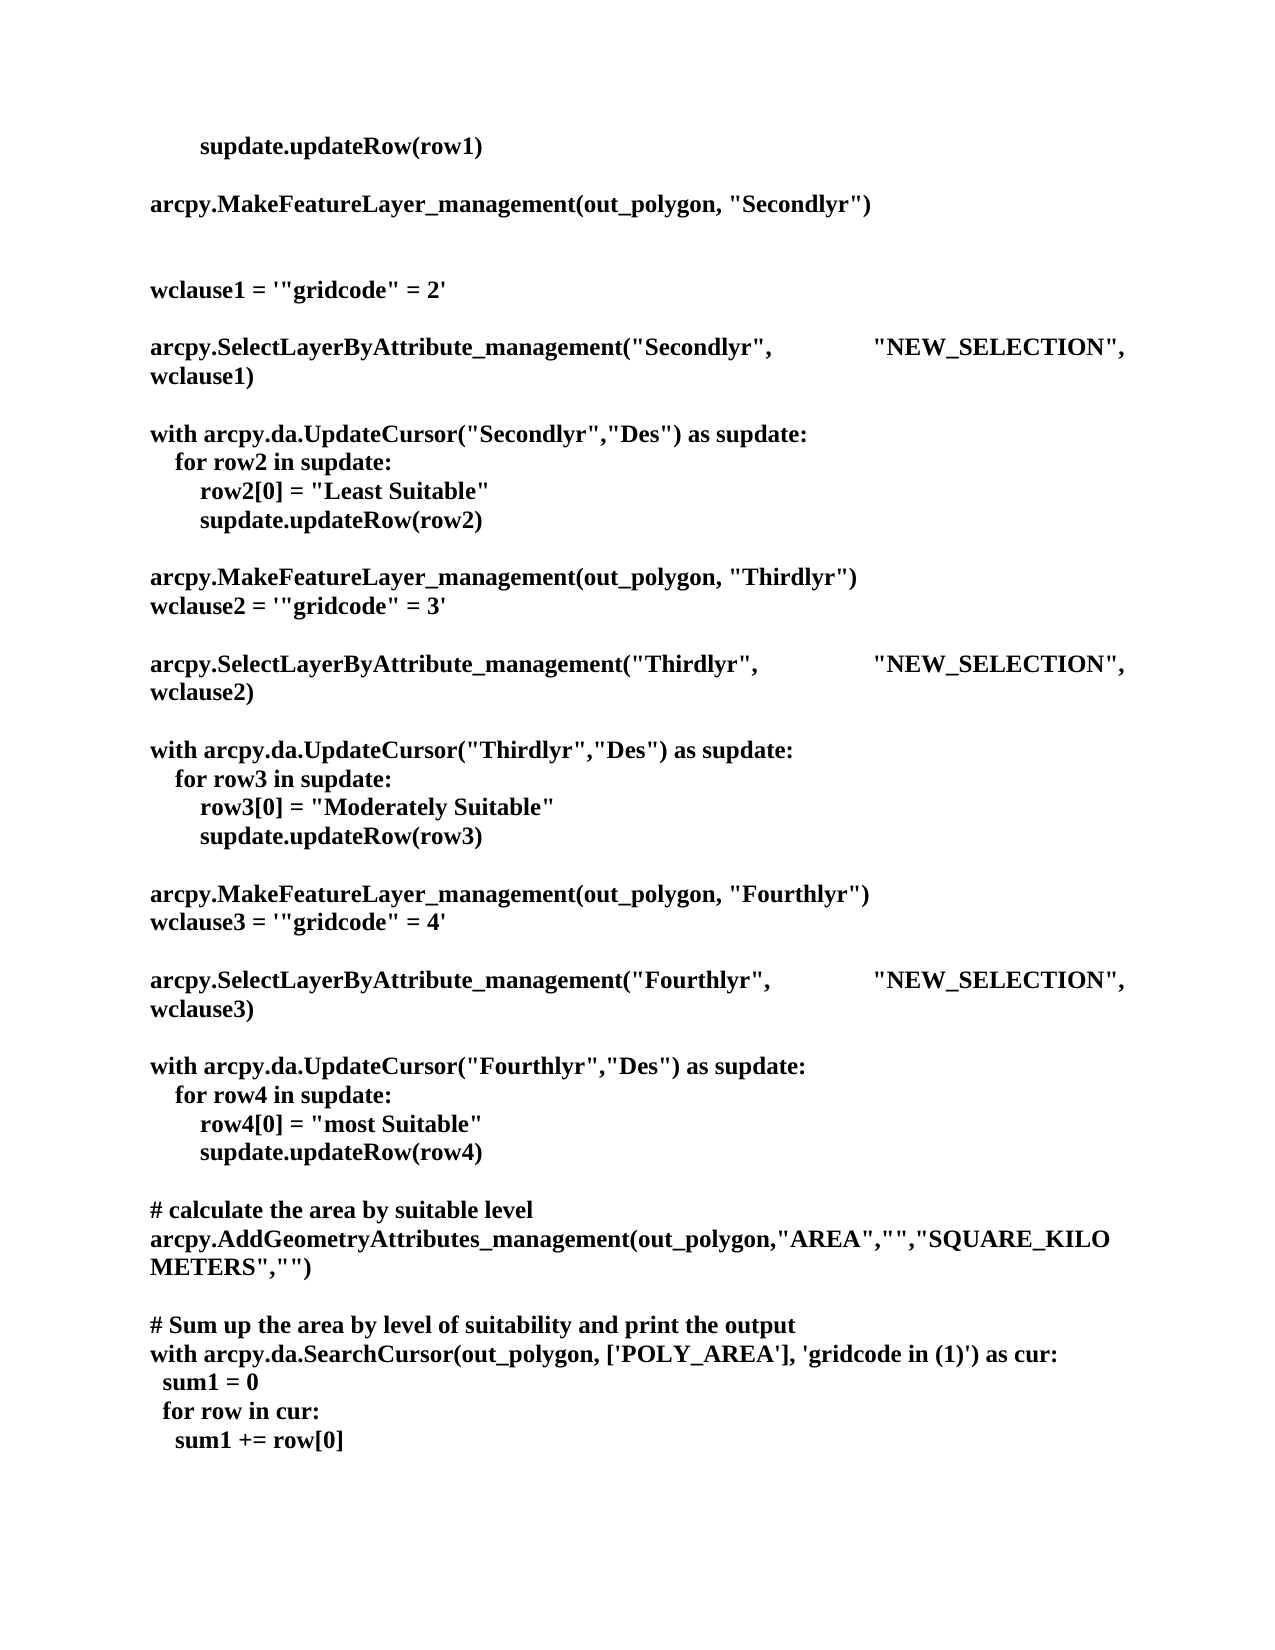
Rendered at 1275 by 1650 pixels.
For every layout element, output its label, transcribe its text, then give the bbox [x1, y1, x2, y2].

text for row2 in supdate: [150, 447, 1125, 476]
text arcpy.SelectLayerByAttribute_management("Fourthlyr", "NEW_SELECTION", wclause3) [150, 965, 1125, 1022]
text supdate.updateRow(row2) [150, 505, 1125, 534]
text for row3 in supdate: [150, 764, 1125, 792]
text arcpy.SelectLayerByAttribute_management("Secondlyr", "NEW_SELECTION", wclause1) [150, 332, 1125, 390]
text with arcpy.da.SearchCursor(out_polygon, ['POLY_AREA'], 'gridcode in (1)') as cur: [150, 1339, 1125, 1367]
text arcpy.MakeFeatureLayer_management(out_polygon, "Fourthlyr") [150, 879, 1125, 907]
text row2[0] = "Least Suitable" [150, 476, 1125, 505]
text for row in cur: [150, 1396, 1125, 1425]
text wclause2 = '"gridcode" = 3' [150, 591, 1125, 620]
text arcpy.MakeFeatureLayer_management(out_polygon, "Thirdlyr") [150, 562, 1125, 591]
text with arcpy.da.UpdateCursor("Thirdlyr","Des") as supdate: [150, 735, 1125, 764]
text row4[0] = "most Suitable" [150, 1109, 1125, 1137]
text sum1 += row[0] [150, 1425, 1125, 1454]
text supdate.updateRow(row4) [150, 1137, 1125, 1166]
text with arcpy.da.UpdateCursor("Fourthlyr","Des") as supdate: [150, 1051, 1125, 1080]
text arcpy.AddGeometryAttributes_management(out_polygon,"AREA","","SQUARE_KILOMETERS","") [150, 1224, 1125, 1281]
text arcpy.MakeFeatureLayer_management(out_polygon, "Secondlyr") [150, 189, 1125, 217]
text wclause1 = '"gridcode" = 2' [150, 275, 1125, 304]
text row3[0] = "Moderately Suitable" [150, 792, 1125, 821]
text with arcpy.da.UpdateCursor("Secondlyr","Des") as supdate: [150, 419, 1125, 447]
text wclause3 = '"gridcode" = 4' [150, 907, 1125, 936]
text sum1 = 0 [150, 1367, 1125, 1396]
text supdate.updateRow(row3) [150, 821, 1125, 850]
text # Sum up the area by level of suitability and print the output [150, 1310, 1125, 1339]
text for row4 in supdate: [150, 1080, 1125, 1109]
text supdate.updateRow(row1) [150, 131, 1125, 160]
text arcpy.SelectLayerByAttribute_management("Thirdlyr", "NEW_SELECTION", wclause2) [150, 649, 1125, 706]
text # calculate the area by suitable level [150, 1195, 1125, 1224]
